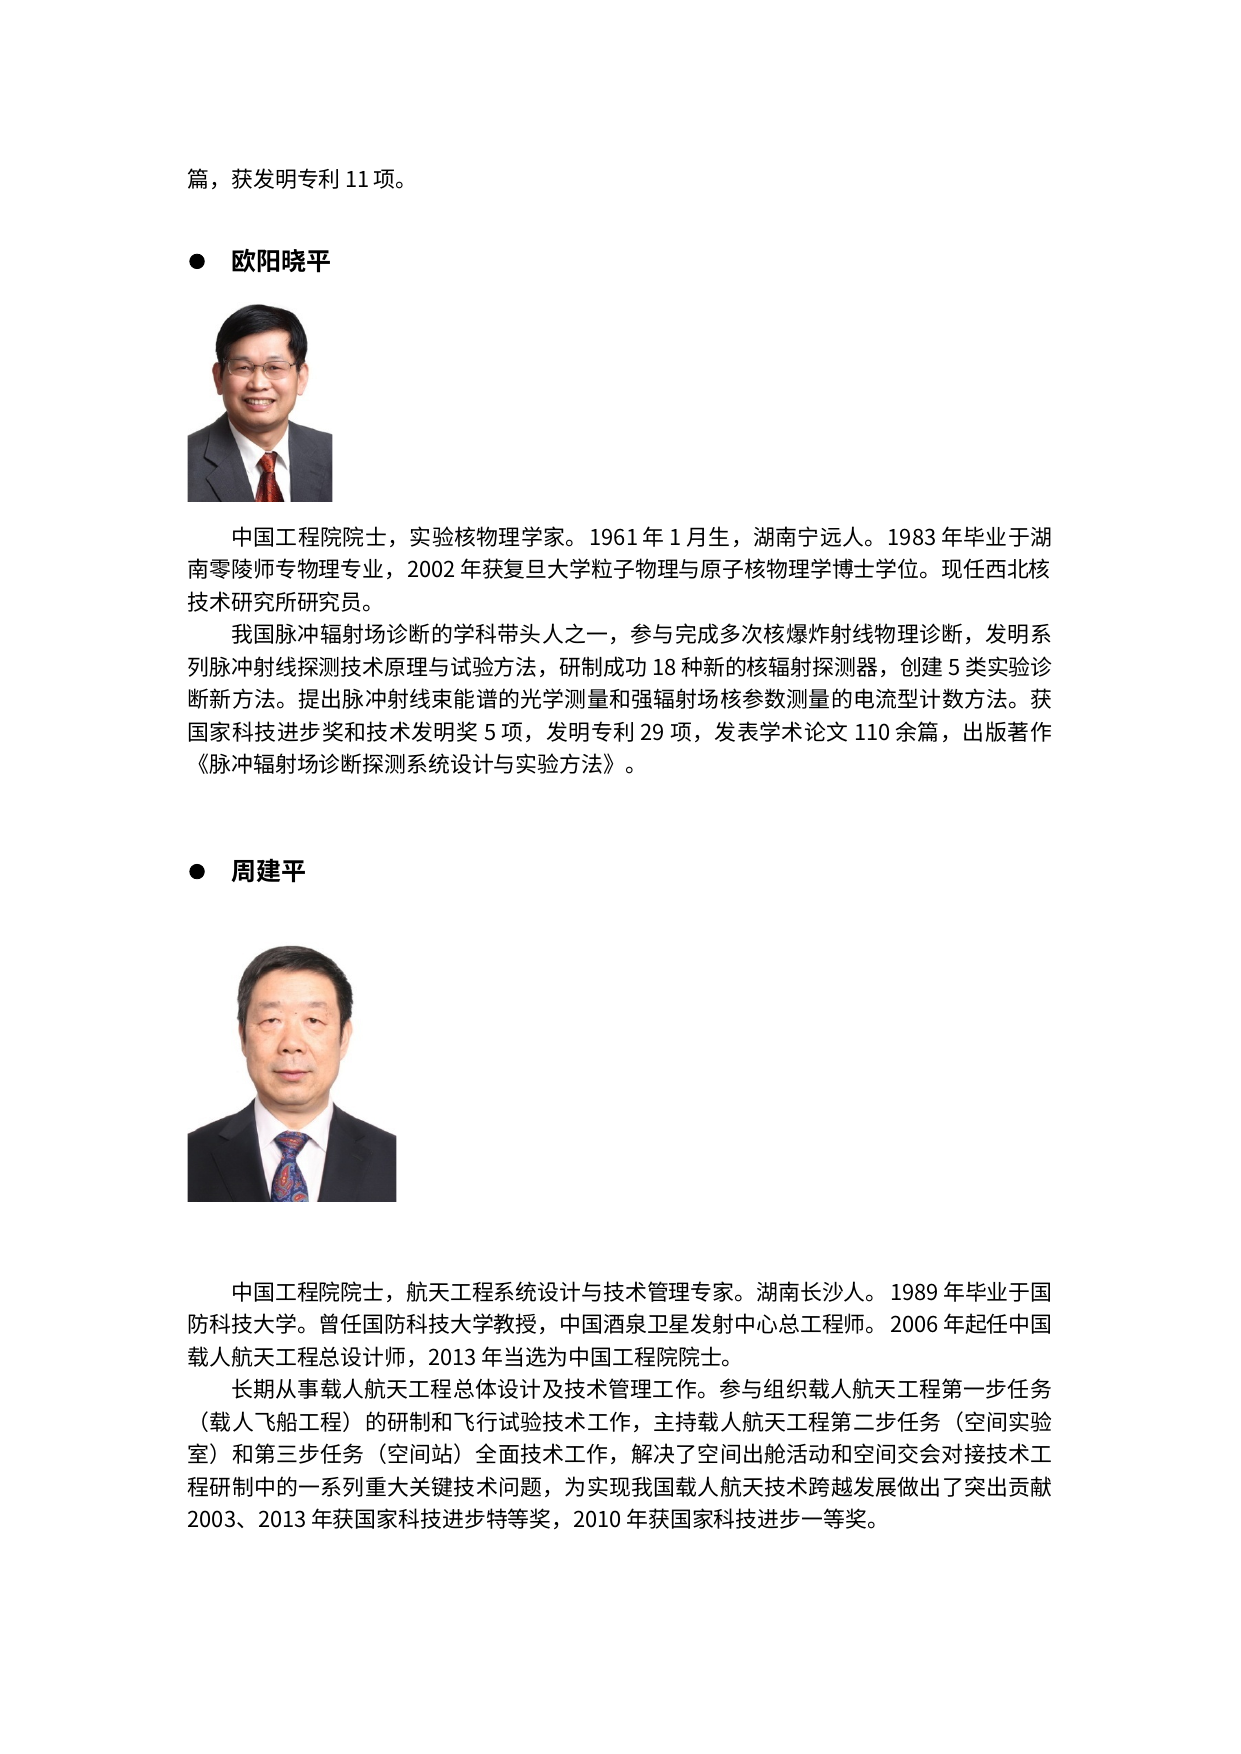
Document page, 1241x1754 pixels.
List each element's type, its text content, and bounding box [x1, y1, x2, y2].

text 中国工程院院士，实验核物理学家。1961年1月生，湖南宁远人。1983年毕业于湖南零陵师专物理专业，2002年获复旦大学粒子物理与原子核物理学博士学位。现任西北核技术研究所研究员。 [187, 519, 1053, 617]
text 中国工程院院士，航天工程系统设计与技术管理专家。湖南长沙人。1989年毕业于国防科技大学。曾任国防科技大学教授，中国酒泉卫星发射中心总工程师。2006年起任中国载人航天工程总设计师，2013年当选为中国工程院院士。 [187, 1274, 1053, 1372]
text 我国脉冲辐射场诊断的学科带头人之一，参与完成多次核爆炸射线物理诊断，发明系列脉冲射线探测技术原理与试验方法，研制成功18种新的核辐射探测器，创建5类实验诊断新方法。提出脉冲射线束能谱的光学测量和强辐射场核参数测量的电流型计数方法。获国家科技进步奖和技术发明奖5项，发明专利29项，发表学术论文110余篇，出版著作《脉冲辐射场诊断探测系统设计与实验方法》。 [187, 617, 1053, 779]
subtitle 周建平 [187, 837, 1053, 902]
picture [187, 292, 333, 502]
picture [187, 931, 397, 1202]
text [187, 162, 1053, 194]
text 长期从事载人航天工程总体设计及技术管理工作。参与组织载人航天工程第一步任务（载人飞船工程）的研制和飞行试验技术工作，主持载人航天工程第二步任务（空间实验室）和第三步任务（空间站）全面技术工作，解决了空间出舱活动和空间交会对接技术工程研制中的一系列重大关键技术问题，为实现我国载人航天技术跨越发展做出了突出贡献。2003、2013年获国家科技进步特等奖，2010年获国家科技进步一等奖。 [187, 1372, 1053, 1534]
subtitle 欧阳晓平 [187, 227, 1053, 292]
